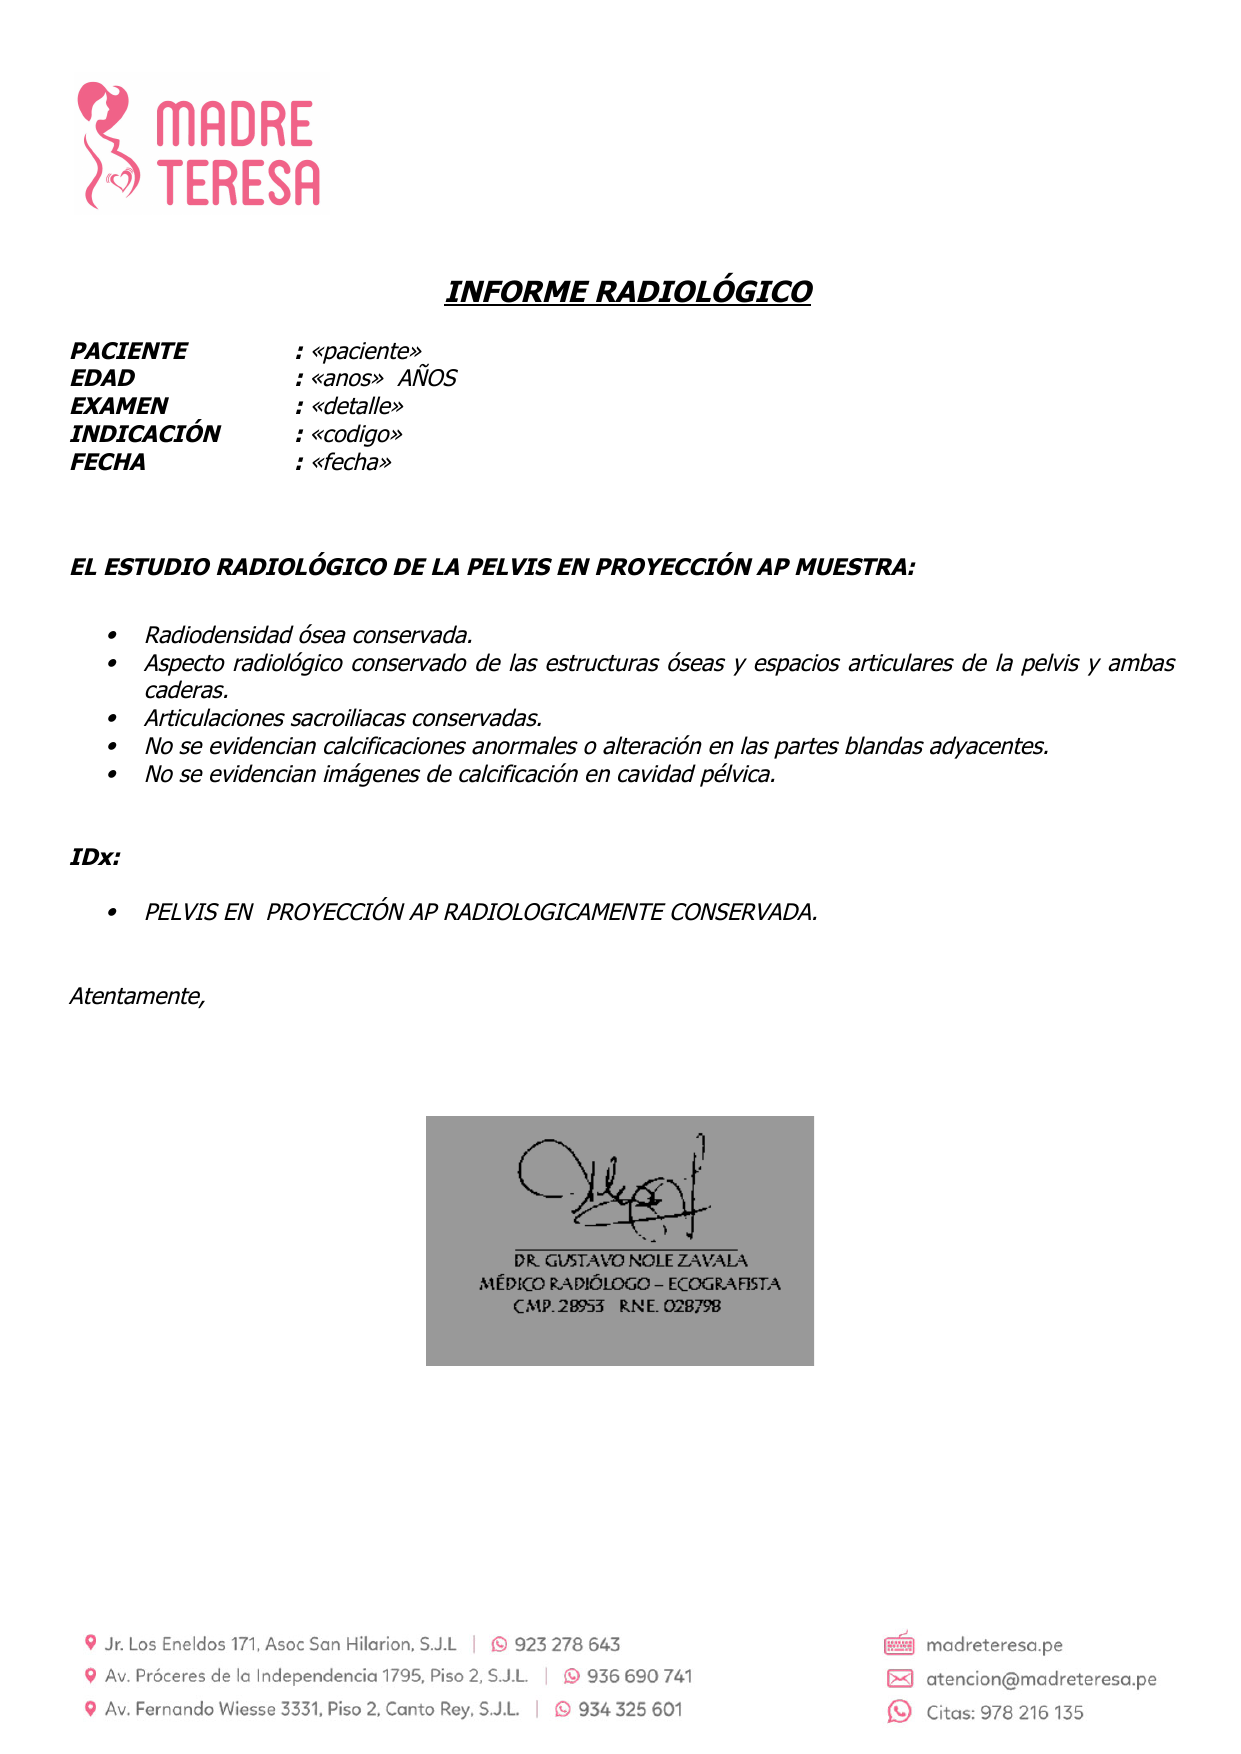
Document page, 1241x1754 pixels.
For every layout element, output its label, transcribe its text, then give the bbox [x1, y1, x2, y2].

list No se evidencian calcificaciones anormales o alteración en las partes blandas adyacentes. [106, 731, 1178, 759]
title INFORME RADIOLÓGICO [80, 273, 1178, 308]
list No se evidencian imágenes de calcificación en cavidad pélvica. [106, 759, 1178, 787]
list PELVIS EN PROYECCIÓN AP RADIOLOGICAMENTE CONSERVADA. [106, 898, 1178, 926]
picture [0, 1594, 1241, 1754]
text PACIENTE : «paciente» [69, 336, 1178, 364]
list Radiodensidad ósea conservada. [106, 620, 1178, 648]
list Aspecto radiológico conservado de las estructuras óseas y espacios articulares de la pelvis y ambas caderas. [106, 648, 1178, 704]
text IDx: [69, 842, 1178, 870]
text EXAMEN : «detalle» [69, 392, 1178, 419]
text Atentamente, [69, 981, 1178, 1009]
text FECHA : «fecha» [69, 447, 1178, 475]
text EDAD : «anos» AÑOS [69, 364, 1178, 392]
list Articulaciones sacroiliacas conservadas. [106, 704, 1178, 731]
picture [73, 72, 331, 215]
text INDICACIÓN : «codigo» [69, 419, 1178, 447]
subtitle EL ESTUDIO RADIOLÓGICO DE LA PELVIS EN PROYECCIÓN AP MUESTRA: [69, 552, 1178, 580]
